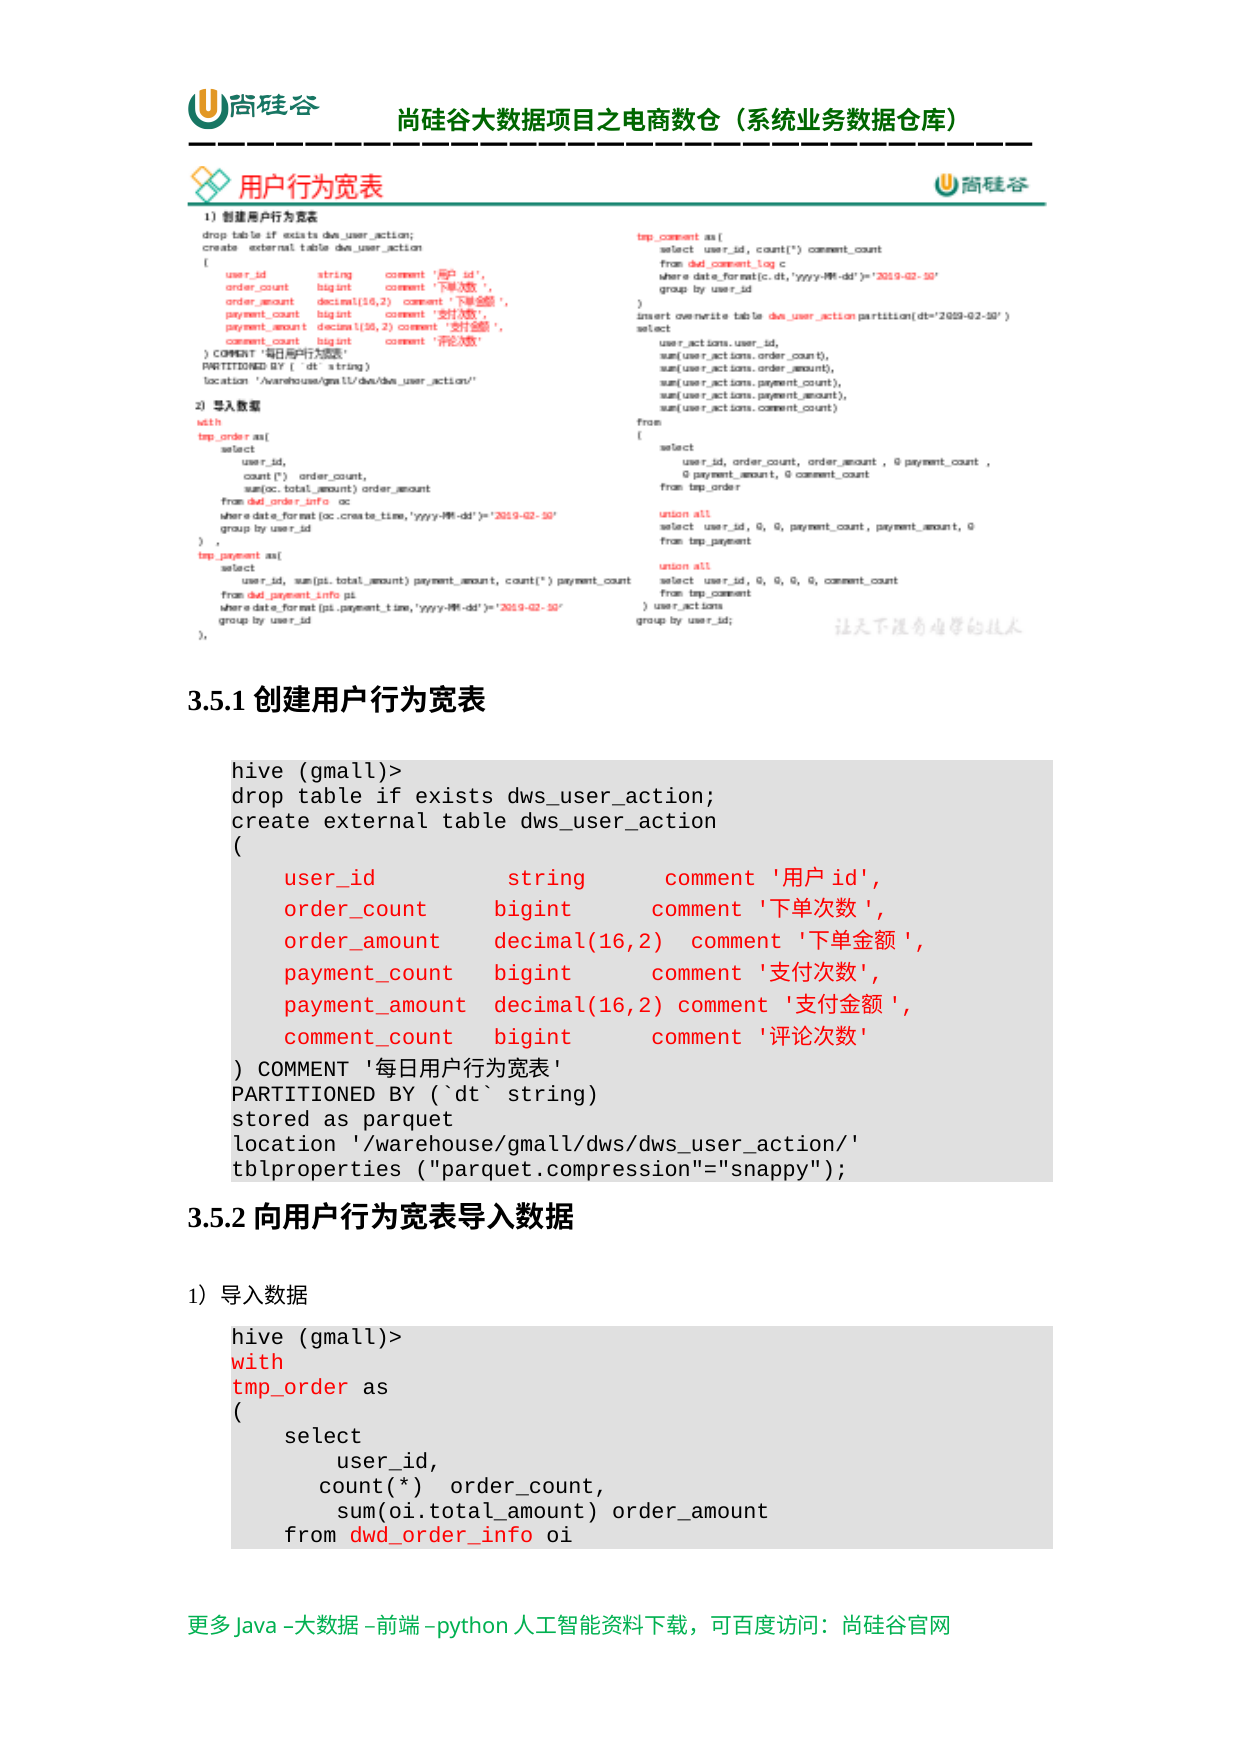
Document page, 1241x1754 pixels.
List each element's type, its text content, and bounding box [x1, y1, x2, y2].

text user_id, [231, 1450, 1053, 1475]
text count(*) order_count, [231, 1475, 1053, 1500]
text location '/warehouse/gmall/dws/dws_user_action/' [231, 1133, 1053, 1158]
text order_amount decimal(16,2) comment '下单金额 ', [231, 923, 1053, 955]
text tmp_order as [231, 1376, 1053, 1401]
text stored as parquet [231, 1108, 1053, 1133]
text hive (gmall)> [231, 1326, 1053, 1351]
text user_id string comment '用户 id', [231, 859, 1053, 891]
subtitle 3.5.2 向用户行为宽表导入数据 [187, 1182, 1053, 1247]
text select [231, 1425, 1053, 1450]
text order_count bigint comment '下单次数 ', [231, 891, 1053, 923]
picture [187, 88, 320, 130]
text PARTITIONED BY (`dt` string) [231, 1083, 1053, 1108]
text create external table dws_user_action [231, 810, 1053, 835]
text ( [231, 835, 1053, 859]
text comment_count bigint comment '评论次数' [231, 1019, 1053, 1051]
text hive (gmall)> [231, 760, 1053, 785]
text drop table if exists dws_user_action; [231, 785, 1053, 810]
text sum(oi.total_amount) order_amount [231, 1500, 1053, 1524]
text payment_count bigint comment '支付次数', [231, 955, 1053, 987]
subtitle 3.5.1 创建用户行为宽表 [187, 665, 1053, 730]
text 1）导入数据 [187, 1278, 1053, 1310]
text payment_amount decimal(16,2) comment '支付金额 ', [231, 987, 1053, 1019]
text tblproperties ("parquet.compression"="snappy"); [231, 1158, 1053, 1182]
text ) COMMENT '每日用户行为宽表' [231, 1051, 1053, 1083]
text ( [231, 1401, 1053, 1425]
text with [231, 1351, 1053, 1376]
text from dwd_order_info oi [231, 1524, 1053, 1549]
